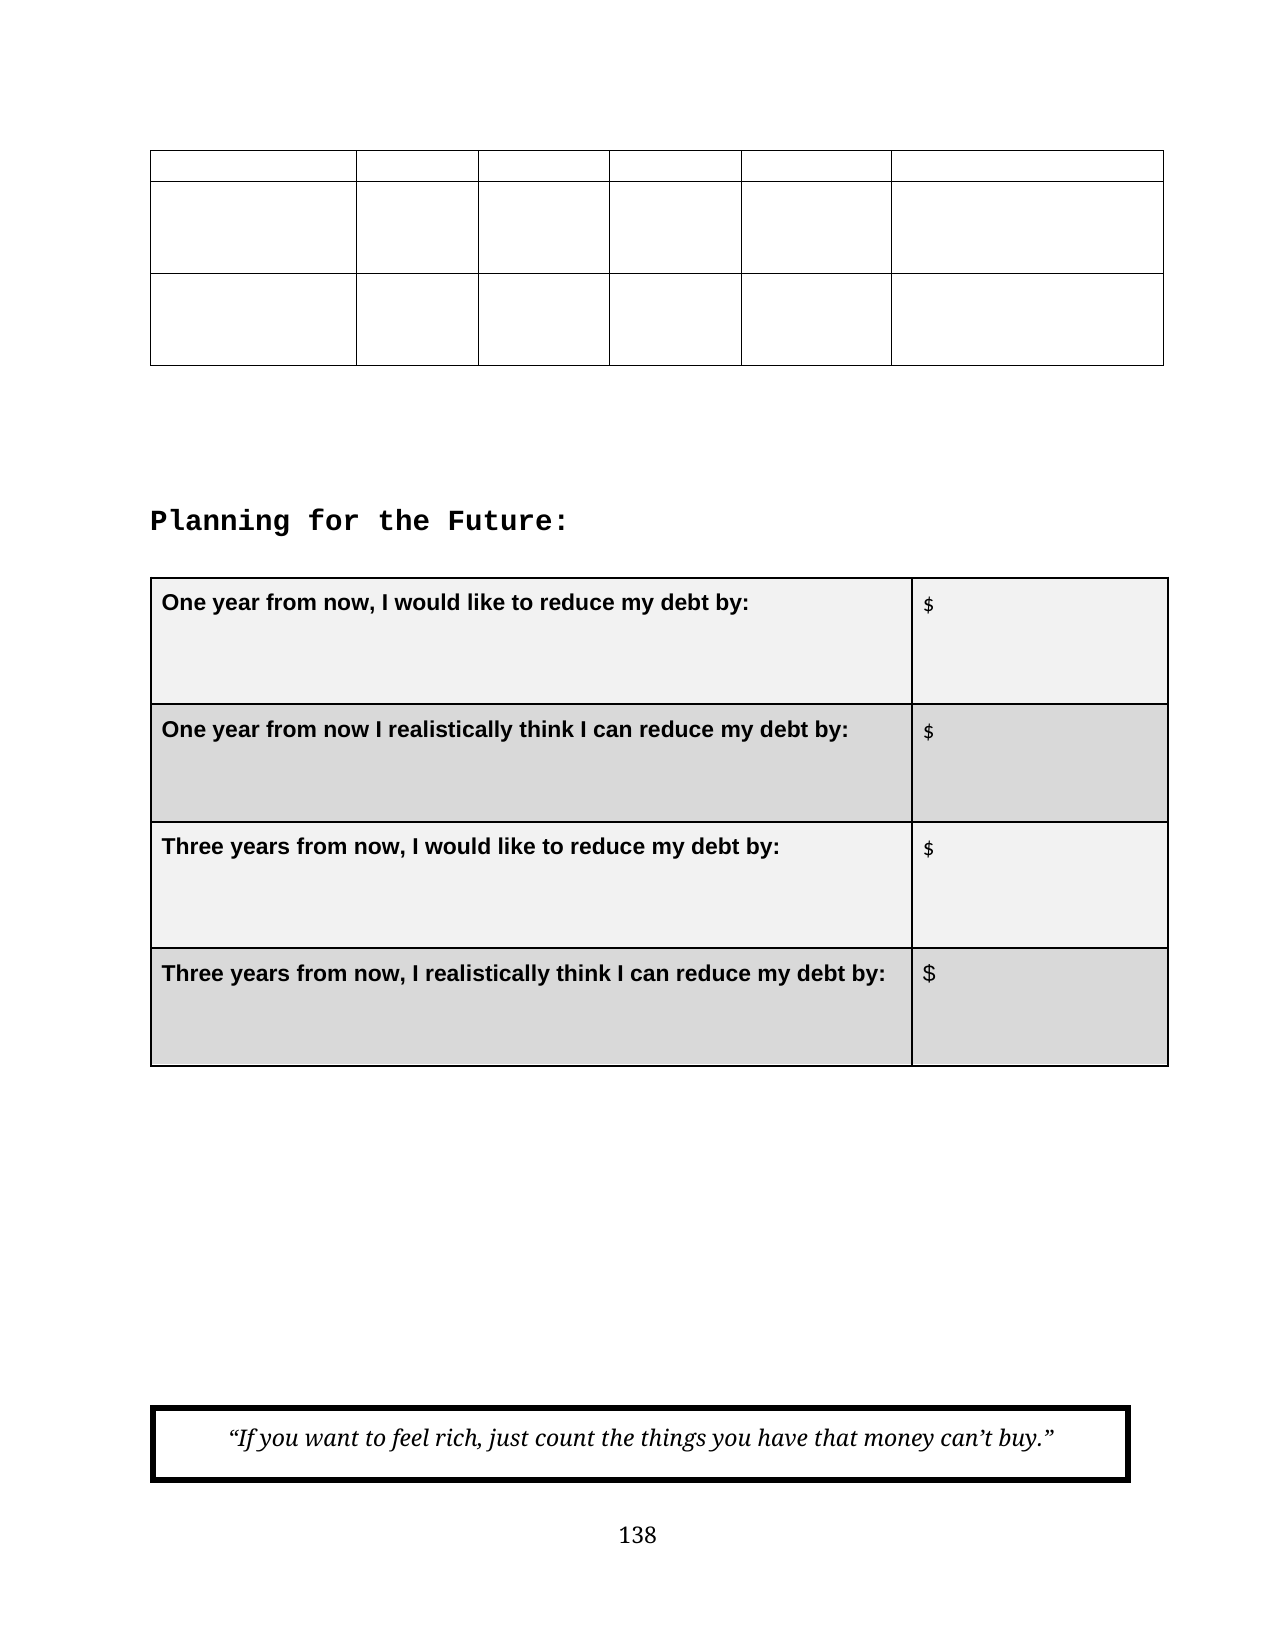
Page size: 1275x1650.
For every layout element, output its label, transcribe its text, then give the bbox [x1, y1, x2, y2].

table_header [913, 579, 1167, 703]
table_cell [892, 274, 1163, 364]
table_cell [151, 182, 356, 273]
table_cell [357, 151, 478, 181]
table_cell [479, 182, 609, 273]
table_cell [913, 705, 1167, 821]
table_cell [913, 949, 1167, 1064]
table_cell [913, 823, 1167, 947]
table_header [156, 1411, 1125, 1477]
text Planning for the Future: [150, 506, 1125, 539]
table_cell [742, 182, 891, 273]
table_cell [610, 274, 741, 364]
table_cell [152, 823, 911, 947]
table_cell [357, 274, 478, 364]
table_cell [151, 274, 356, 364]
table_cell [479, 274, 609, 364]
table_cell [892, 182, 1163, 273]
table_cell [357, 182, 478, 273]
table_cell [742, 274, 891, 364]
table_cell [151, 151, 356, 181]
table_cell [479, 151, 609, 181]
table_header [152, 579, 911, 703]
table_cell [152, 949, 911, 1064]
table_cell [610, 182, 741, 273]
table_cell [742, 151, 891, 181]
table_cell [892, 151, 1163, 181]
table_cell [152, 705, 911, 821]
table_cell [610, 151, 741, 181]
